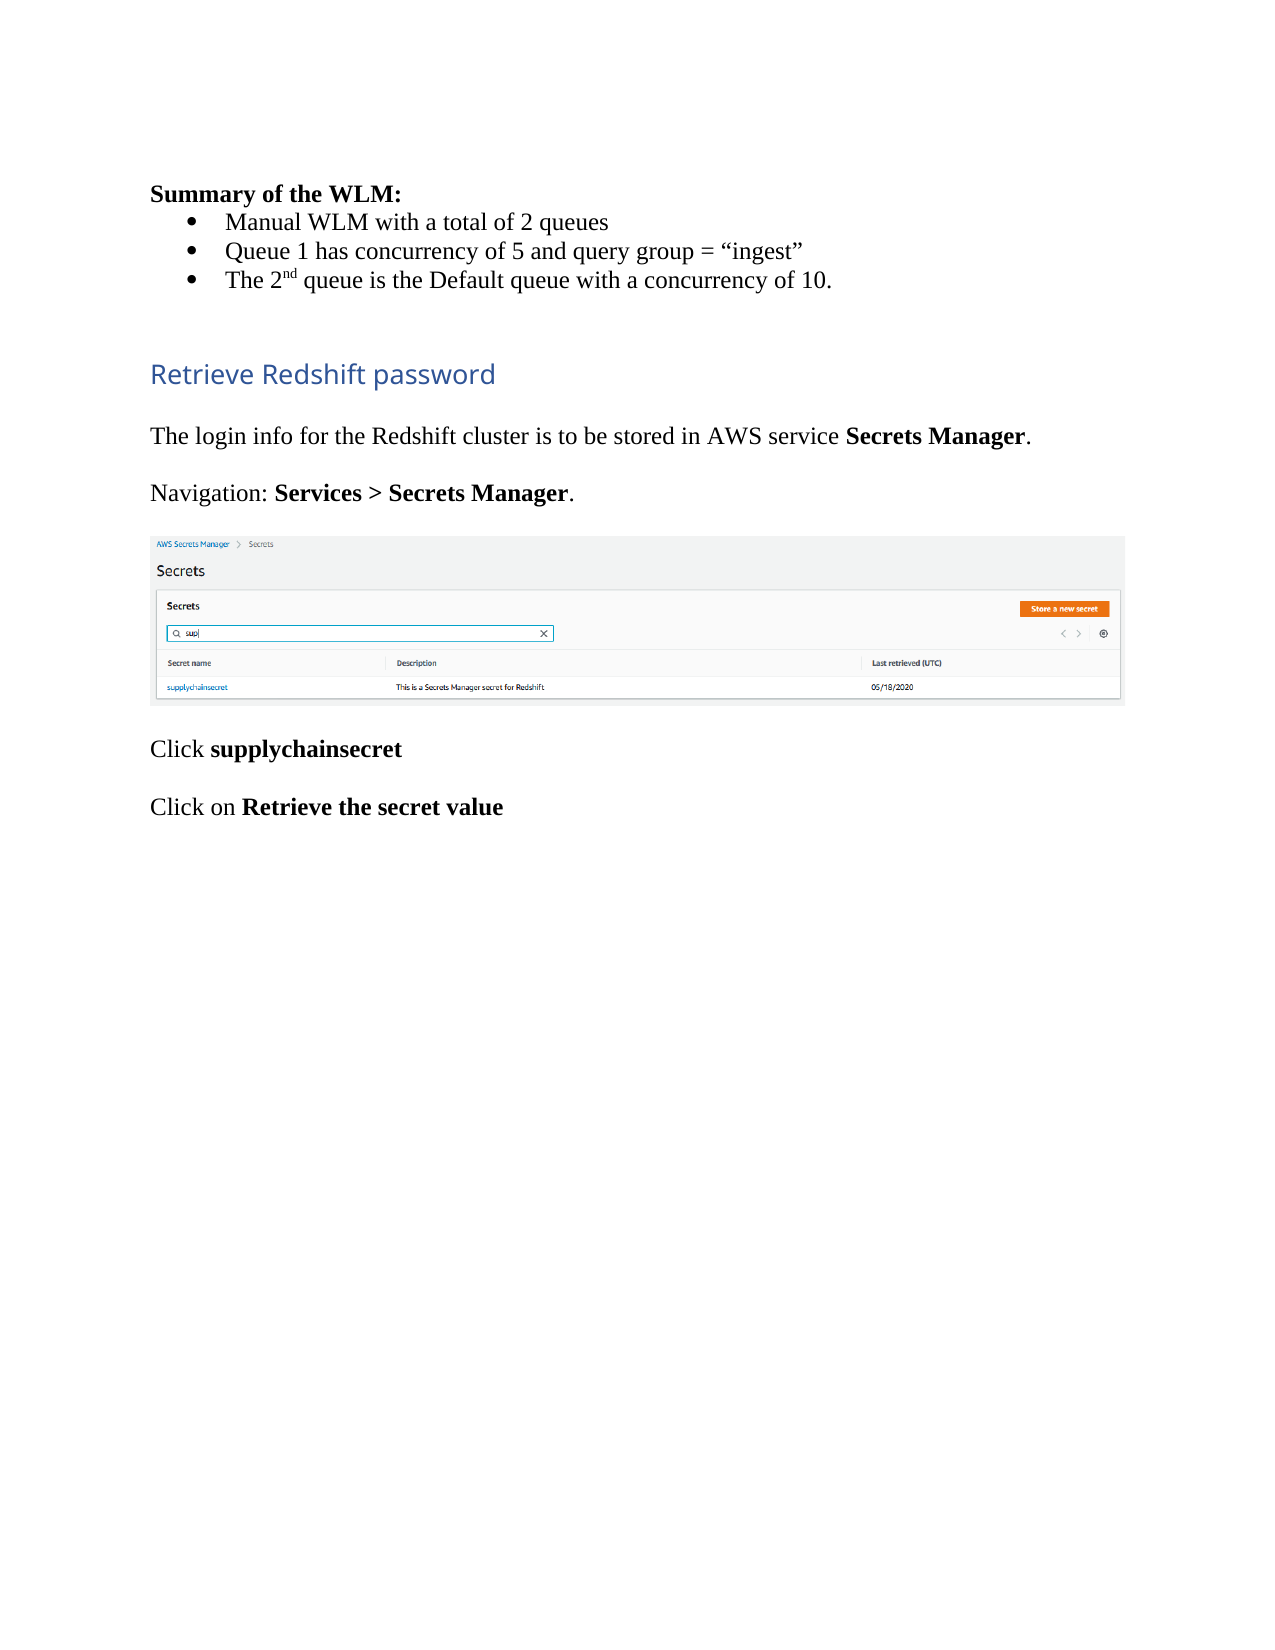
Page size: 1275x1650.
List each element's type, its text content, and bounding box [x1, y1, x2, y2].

text Summary of the WLM: [150, 179, 1125, 207]
picture [150, 536, 1125, 706]
list Manual WLM with a total of 2 queues [187, 207, 1125, 236]
text The login info for the Redshift cluster is to be stored in AWS service Secrets Manager. [150, 421, 1125, 450]
text Click on Retrieve the secret value [150, 792, 1125, 821]
list The 2nd queue is the Default queue with a concurrency of 10. [187, 265, 1125, 294]
text Navigation: Services > Secrets Manager. [150, 478, 1125, 507]
list Queue 1 has concurrency of 5 and query group = “ingest” [187, 236, 1125, 265]
text Click supplychainsecret [150, 734, 1125, 763]
subtitle Retrieve Redshift password [150, 355, 1125, 392]
